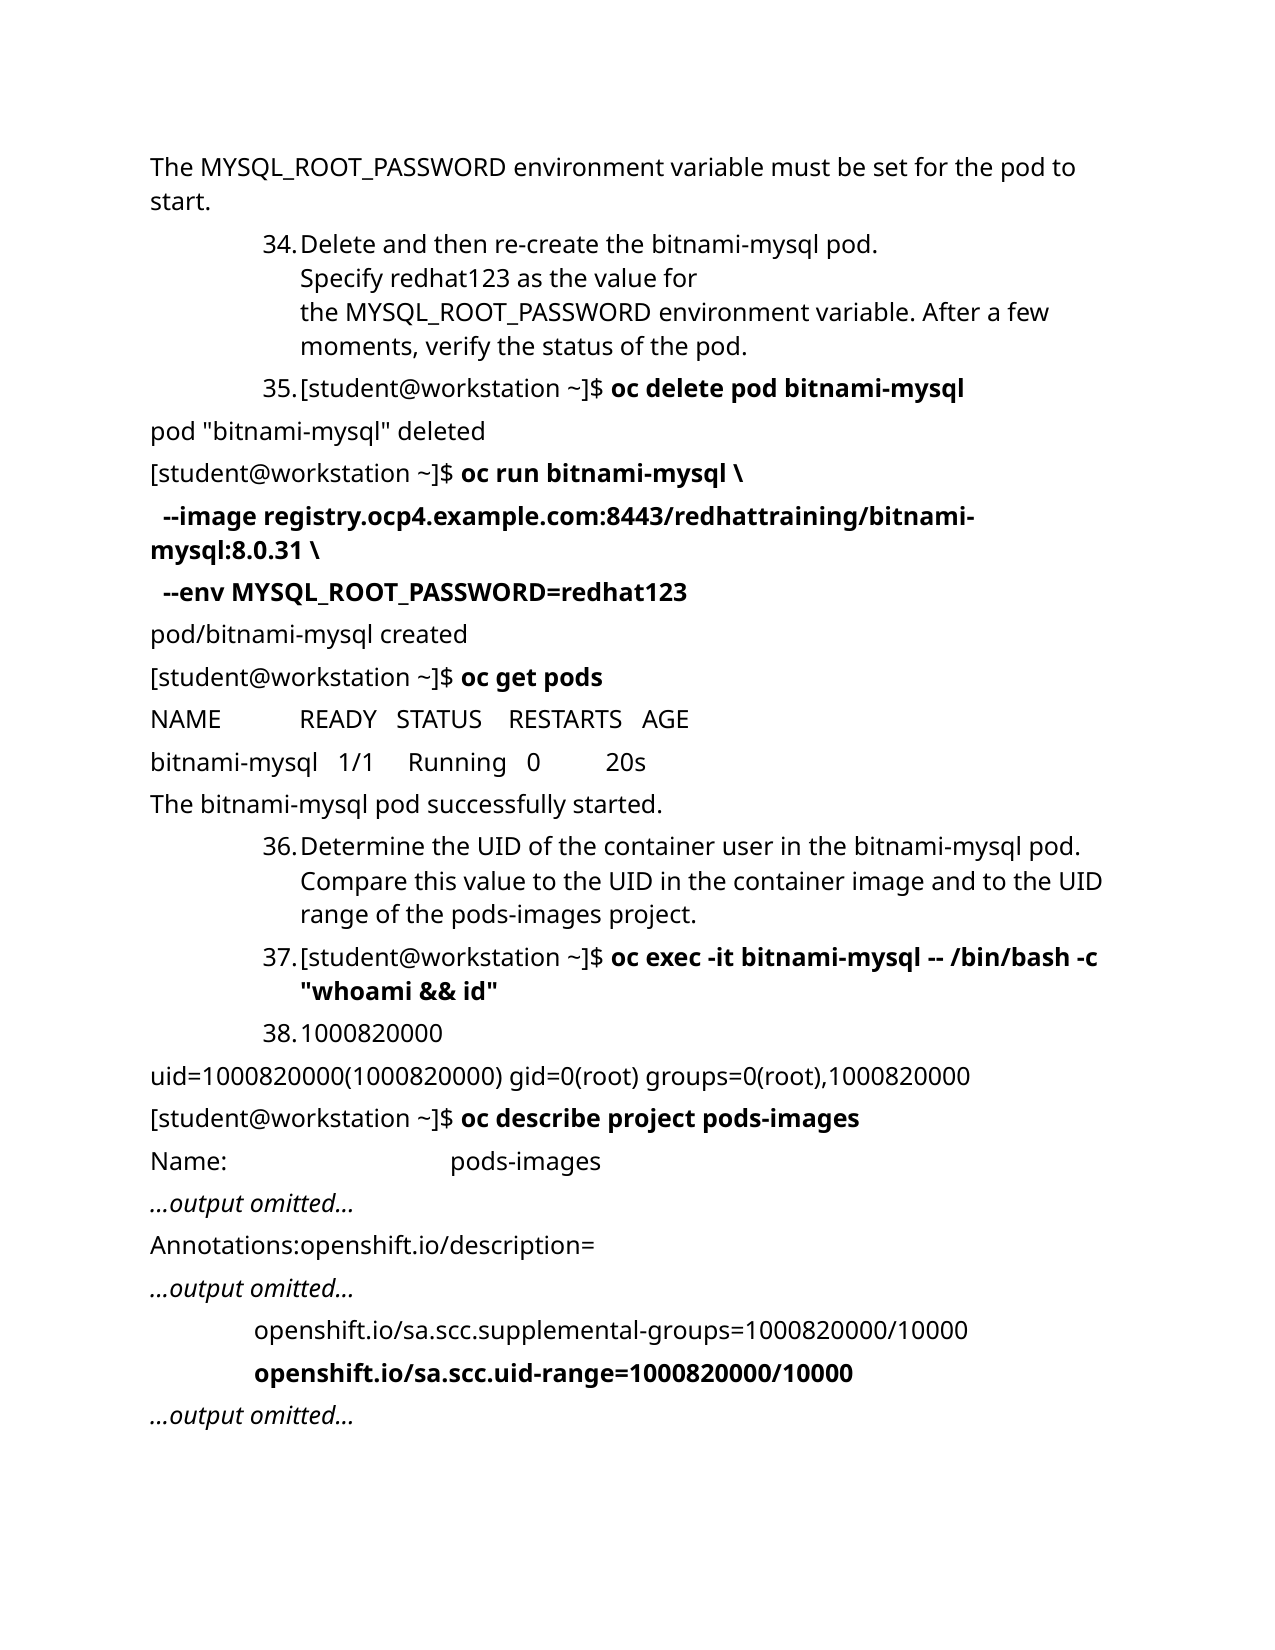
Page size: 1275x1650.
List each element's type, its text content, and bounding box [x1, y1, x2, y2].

list Determine the UID of the container user in the bitnami-mysql pod. Compare this value to the UID in the container image and to the UID range of the pods-images project. [262, 829, 1125, 931]
list Delete and then re-create the bitnami-mysql pod. Specify redhat123 as the value for the MYSQL_ROOT_PASSWORD environment variable. After a few moments, verify the status of the pod. [262, 226, 1125, 363]
text NAME READY STATUS RESTARTS AGE [150, 702, 1125, 736]
text ...output omitted... [150, 1270, 1125, 1304]
text --env MYSQL_ROOT_PASSWORD=redhat123 [150, 575, 1125, 609]
list 1000820000 [262, 1016, 1125, 1050]
text ...output omitted... [150, 1186, 1125, 1220]
text --image registry.ocp4.example.com:8443/redhattraining/bitnami-mysql:8.0.31 \ [150, 498, 1125, 566]
text openshift.io/sa.scc.uid-range=1000820000/10000 [150, 1355, 1125, 1389]
text Annotations: openshift.io/description= [150, 1228, 1125, 1262]
text [student@workstation ~]$ oc run bitnami-mysql \ [150, 456, 1125, 490]
text pod "bitnami-mysql" deleted [150, 413, 1125, 447]
text Name: pods-images [150, 1143, 1125, 1177]
text uid=1000820000(1000820000) gid=0(root) groups=0(root),1000820000 [150, 1058, 1125, 1092]
text The bitnami-mysql pod successfully started. [150, 787, 1125, 821]
text [student@workstation ~]$ oc get pods [150, 659, 1125, 693]
text ...output omitted... [150, 1398, 1125, 1432]
list [student@workstation ~]$ oc delete pod bitnami-mysql [262, 371, 1125, 405]
text [student@workstation ~]$ oc describe project pods-images [150, 1101, 1125, 1135]
text bitnami-mysql 1/1 Running 0 20s [150, 744, 1125, 778]
list [student@workstation ~]$ oc exec -it bitnami-mysql -- /bin/bash -c "whoami && id" [262, 939, 1125, 1008]
text openshift.io/sa.scc.supplemental-groups=1000820000/10000 [150, 1313, 1125, 1347]
text The MYSQL_ROOT_PASSWORD environment variable must be set for the pod to start. [150, 150, 1125, 218]
text pod/bitnami-mysql created [150, 617, 1125, 651]
